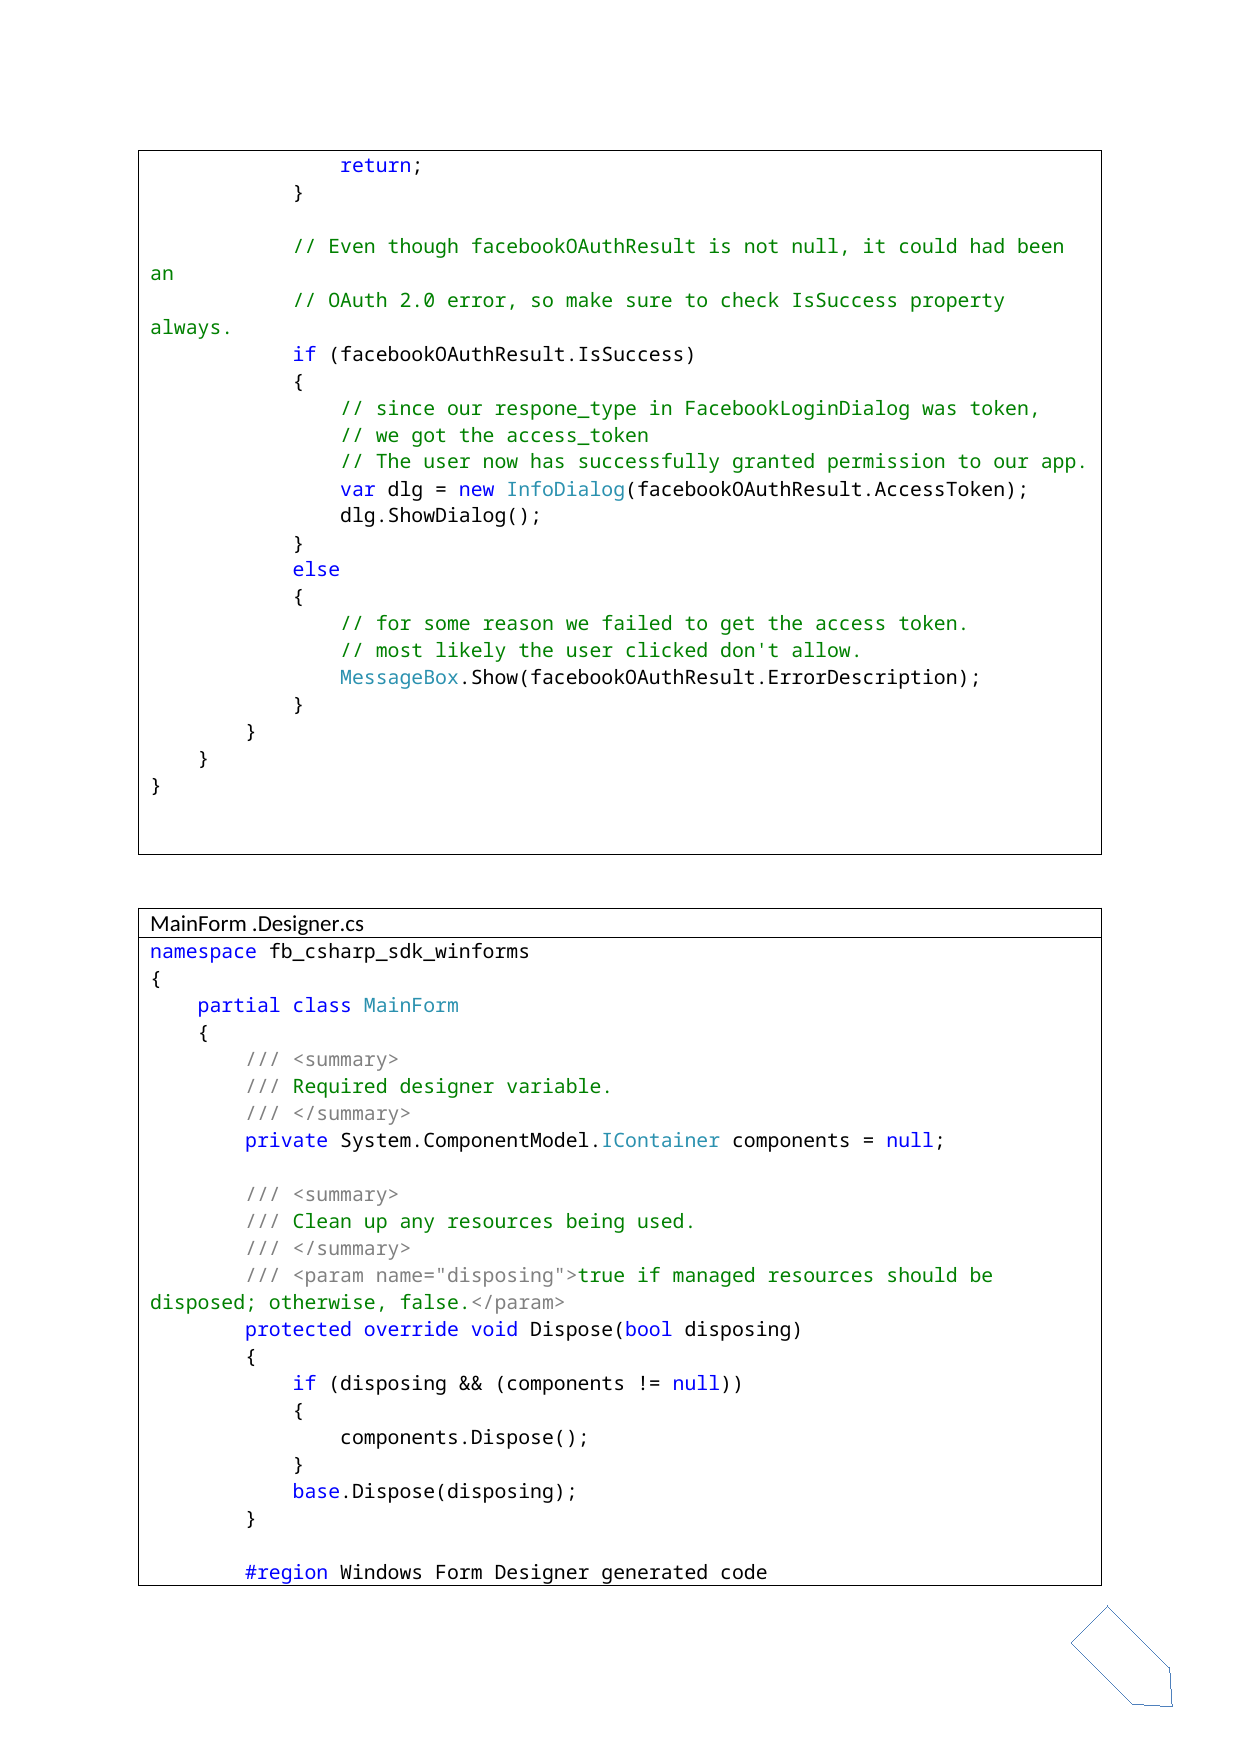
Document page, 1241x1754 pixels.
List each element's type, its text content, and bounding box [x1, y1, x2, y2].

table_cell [139, 151, 1101, 853]
table_header MainForm .Designer.cs [139, 909, 1101, 937]
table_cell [139, 938, 1101, 1585]
